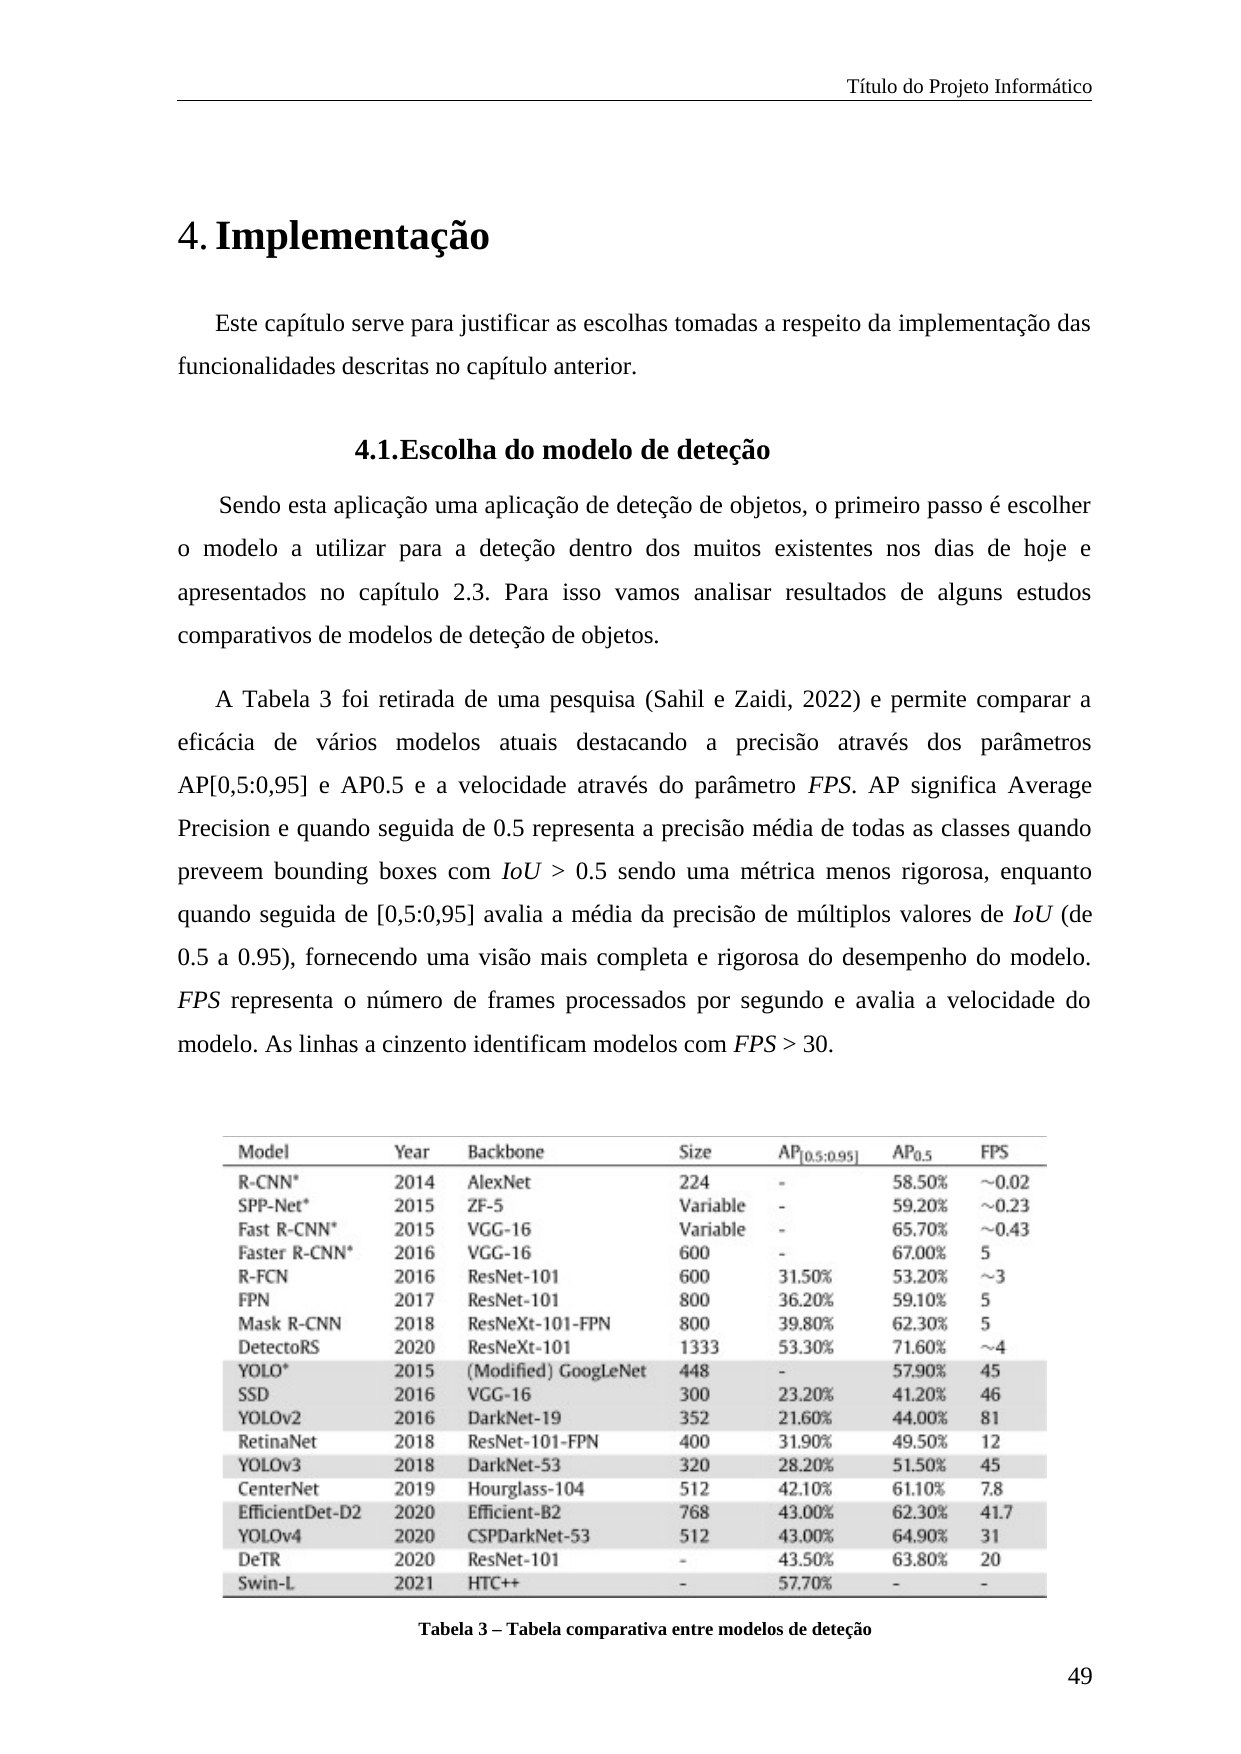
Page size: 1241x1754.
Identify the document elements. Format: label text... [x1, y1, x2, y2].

picture [222, 1136, 1047, 1598]
text Este capítulo serve para justificar as escolhas tomadas a respeito da implementação das funcionalidades descritas no capítulo anterior. [177, 308, 1092, 380]
text Sendo esta aplicação uma aplicação de deteção de objetos, o primeiro passo é escolher o modelo a utilizar para a deteção dentro dos muitos existentes nos dias de hoje e apresentados no capítulo 2.3. Para isso vamos analisar resultados de alguns estudos comparativos de modelos de deteção de objetos. [177, 490, 1092, 648]
subtitle Escolha do modelo de deteção [354, 432, 1092, 465]
subtitle Implementação [177, 210, 1092, 258]
